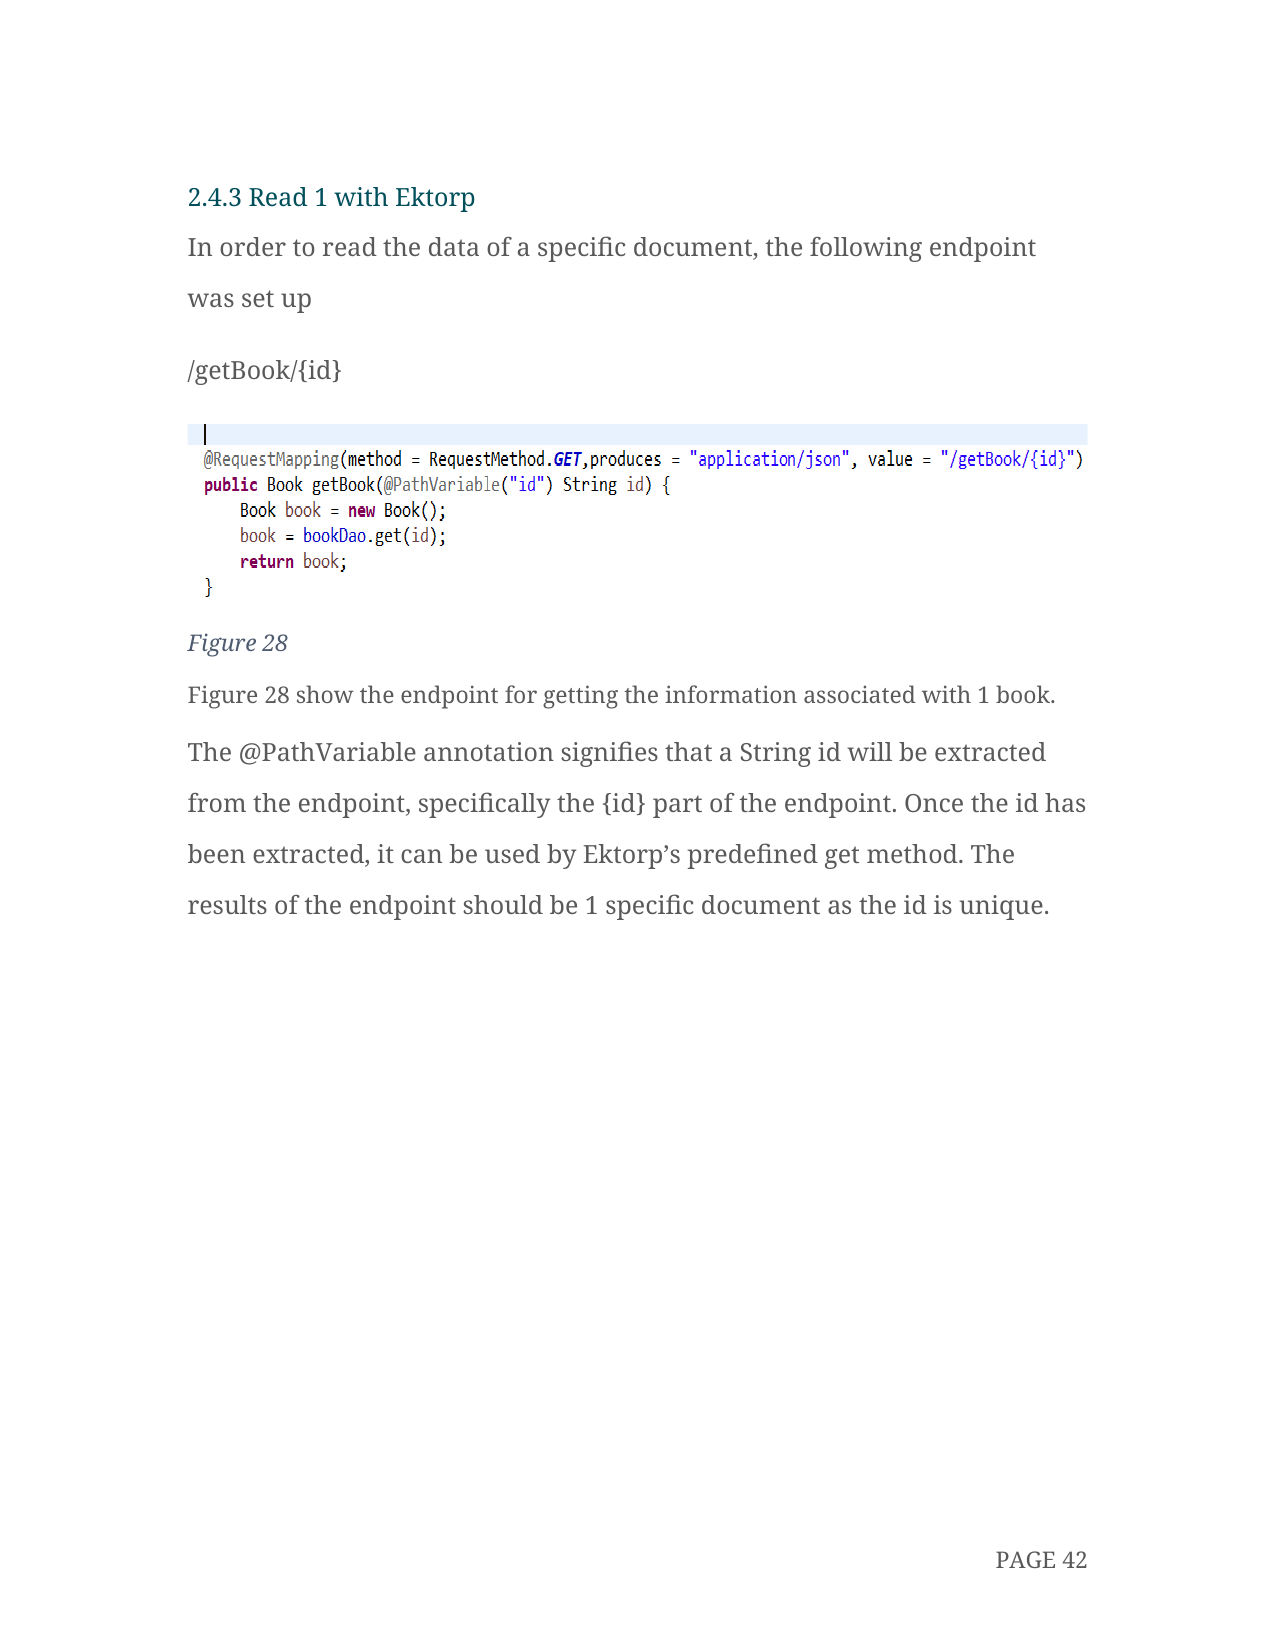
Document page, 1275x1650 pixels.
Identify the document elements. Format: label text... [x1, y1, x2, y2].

text In order to read the data of a specific document, the following endpoint was set up [187, 230, 1087, 315]
subtitle 2.4.3 Read 1 with Ektorp [187, 180, 1087, 214]
picture [187, 424, 1088, 604]
text Figure 28 show the endpoint for getting the information associated with 1 book. [187, 679, 1087, 711]
text The @PathVariable annotation signifies that a String id will be extracted from the endpoint, specifically the {id} part of the endpoint. Once the id has been extracted, it can be used by Ektorp’s predefined get method. The results of the endpoint should be 1 specific document as the id is unique. [187, 735, 1087, 922]
text /getBook/{id} [187, 353, 1087, 387]
